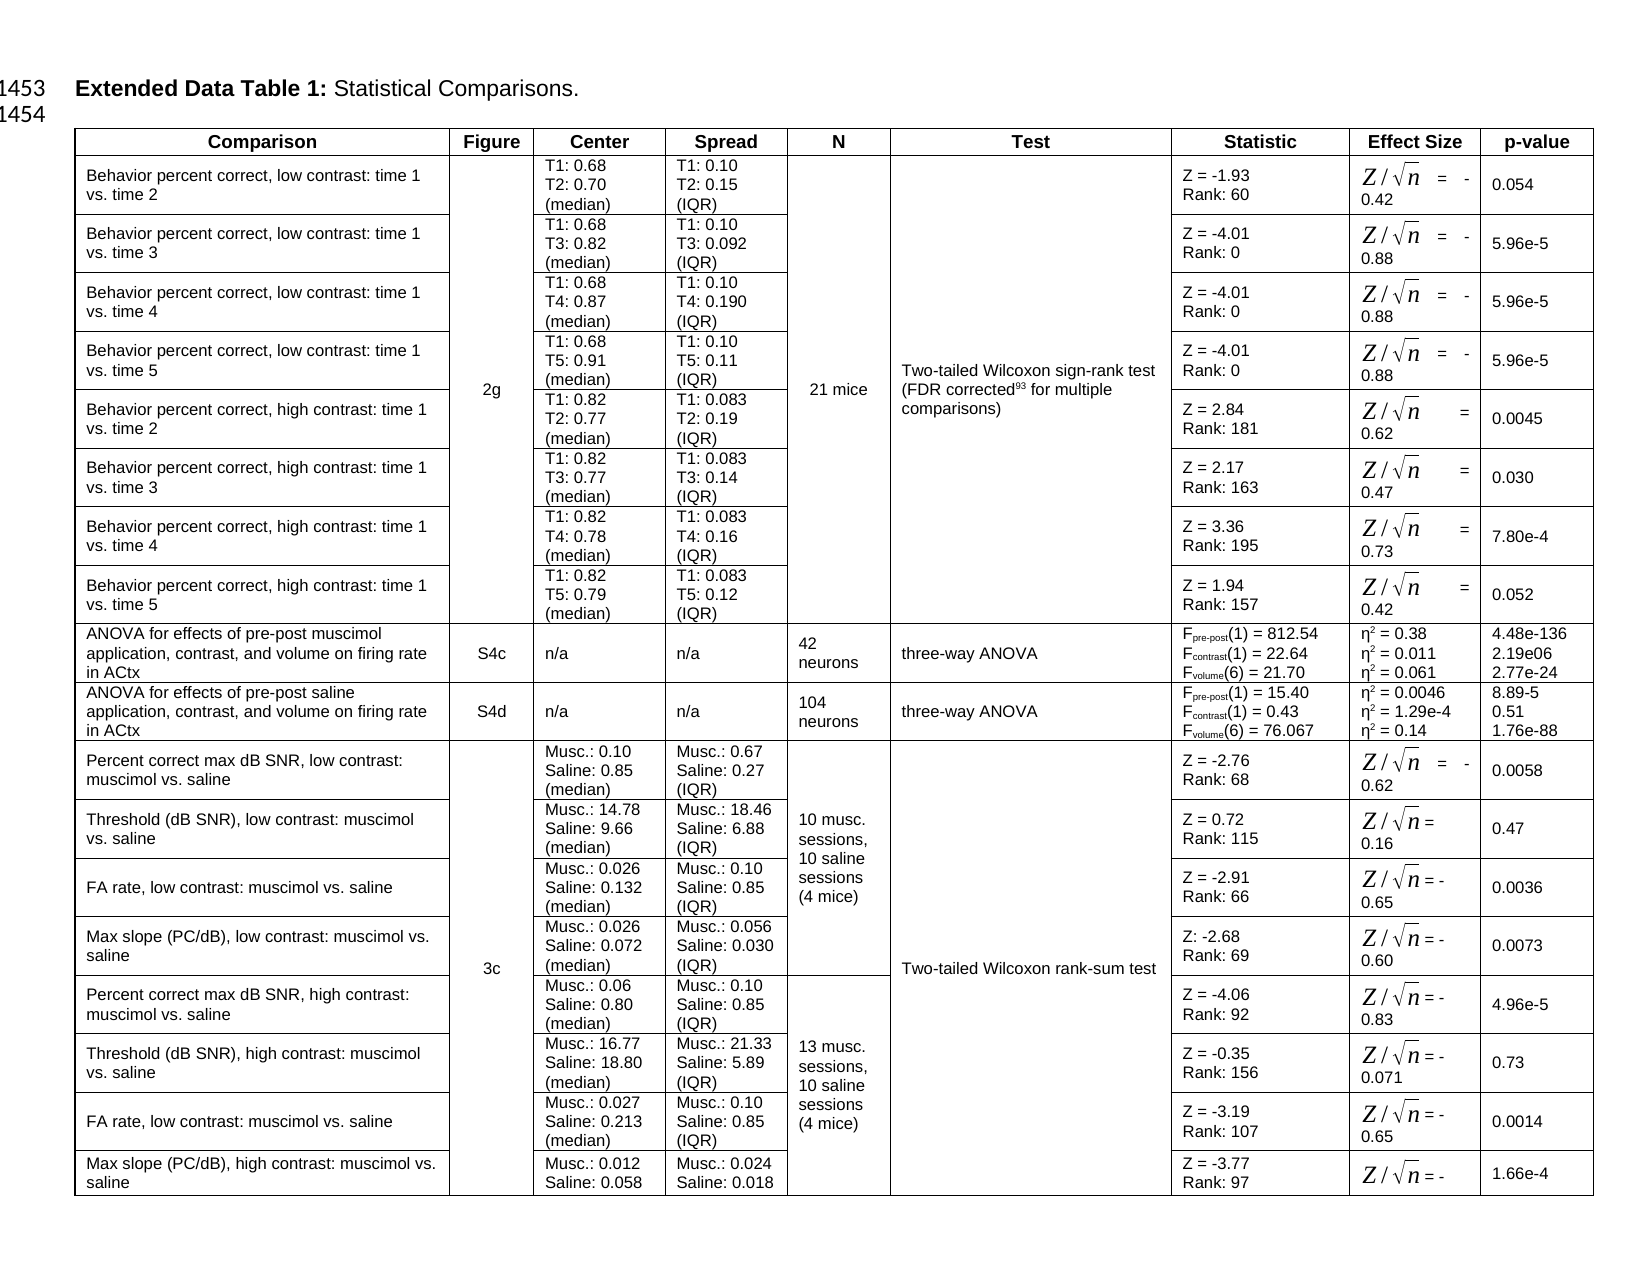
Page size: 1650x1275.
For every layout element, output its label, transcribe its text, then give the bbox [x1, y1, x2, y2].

table_cell T1: 0.083 T5: 0.12 (IQR) [666, 566, 787, 623]
table_cell = -0.60 [1350, 917, 1480, 974]
table_cell 42 neurons [788, 624, 890, 682]
table_header Spread [666, 129, 787, 155]
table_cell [534, 1151, 665, 1195]
table_cell = 0.16 [1350, 800, 1480, 857]
table_header Test [891, 129, 1171, 155]
table_cell Musc.: 0.10 Saline: 0.85 (IQR) [666, 859, 787, 916]
table_cell 104 neurons [788, 683, 890, 740]
table_cell 0.052 [1481, 566, 1593, 623]
table_cell T1: 0.68 T2: 0.70 (median) [534, 156, 665, 213]
table_cell 0.0045 [1481, 390, 1593, 448]
table_cell T1: 0.083 T2: 0.19 (IQR) [666, 390, 787, 448]
table_cell 10 musc. sessions, 10 saline sessions (4 mice) [788, 741, 890, 974]
table_cell Behavior percent correct, high contrast: time 1 vs. time 4 [76, 507, 449, 565]
table_cell Musc.: 0.026 Saline: 0.072 (median) [534, 917, 665, 974]
table_cell ANOVA for effects of pre-post saline application, contrast, and volume on firing rate in ACtx [76, 683, 449, 740]
table_cell Musc.: 16.77 Saline: 18.80 (median) [534, 1034, 665, 1092]
table_cell three-way ANOVA [891, 624, 1171, 682]
table_cell T1: 0.68 T3: 0.82 (median) [534, 215, 665, 272]
table_cell Musc.: 0.10 Saline: 0.85 (median) [534, 741, 665, 799]
table_cell = -0.83 [1350, 976, 1480, 1033]
table_cell = -0.42 [1350, 156, 1480, 213]
table_cell 5.96e-5 [1481, 215, 1593, 272]
text Extended Data Table 1: Statistical Comparisons. [75, 75, 1575, 101]
table_cell 1.66e-4 [1481, 1151, 1593, 1195]
table_cell T1: 0.82 T5: 0.79 (median) [534, 566, 665, 623]
table_cell = -0.62 [1350, 741, 1480, 799]
table_cell Threshold (dB SNR), low contrast: muscimol vs. saline [76, 800, 449, 857]
table_cell Musc.: 18.46 Saline: 6.88 (IQR) [666, 800, 787, 857]
table_cell T1: 0.82 T4: 0.78 (median) [534, 507, 665, 565]
table_cell Fpre-post(1) = 15.40 Fcontrast(1) = 0.43 Fvolume(6) = 76.067 [1172, 683, 1349, 740]
table_cell η2 = 0.38 η2 = 0.011 η2 = 0.061 [1350, 624, 1480, 682]
table_cell 0.0036 [1481, 859, 1593, 916]
table_cell S4d [450, 683, 533, 740]
table_cell Z = -4.01 Rank: 0 [1172, 215, 1349, 272]
table_cell 2g [450, 156, 533, 623]
table_cell 0.0058 [1481, 741, 1593, 799]
table_cell Z = -0.35 Rank: 156 [1172, 1034, 1349, 1092]
table_cell Z = 2.84 Rank: 181 [1172, 390, 1349, 448]
table_cell 0.0073 [1481, 917, 1593, 974]
table_cell Two-tailed Wilcoxon sign-rank test (FDR corrected93 for multiple comparisons) [891, 156, 1171, 623]
table_cell T1: 0.10 T4: 0.190 (IQR) [666, 273, 787, 331]
table_cell T1: 0.82 T3: 0.77 (median) [534, 449, 665, 506]
table_cell Fpre-post(1) = 812.54 Fcontrast(1) = 22.64 Fvolume(6) = 21.70 [1172, 624, 1349, 682]
table_cell Threshold (dB SNR), high contrast: muscimol vs. saline [76, 1034, 449, 1092]
table_cell Musc.: 0.027 Saline: 0.213 (median) [534, 1093, 665, 1150]
table_cell Z = -2.76 Rank: 68 [1172, 741, 1349, 799]
table_cell Z = 2.17 Rank: 163 [1172, 449, 1349, 506]
table_cell ANOVA for effects of pre-post muscimol application, contrast, and volume on firing rate in ACtx [76, 624, 449, 682]
table_cell n/a [534, 683, 665, 740]
table_cell = -0.88 [1350, 273, 1480, 331]
table_cell Musc.: 0.10 Saline: 0.85 (IQR) [666, 976, 787, 1033]
table_header Statistic [1172, 129, 1349, 155]
table_header Figure [450, 129, 533, 155]
table_cell Behavior percent correct, high contrast: time 1 vs. time 2 [76, 390, 449, 448]
table_cell = -0.65 [1350, 1093, 1480, 1150]
table_cell Behavior percent correct, low contrast: time 1 vs. time 4 [76, 273, 449, 331]
table_cell Z = -2.91 Rank: 66 [1172, 859, 1349, 916]
table_cell Musc.: 21.33 Saline: 5.89 (IQR) [666, 1034, 787, 1092]
table_cell Musc.: 0.10 Saline: 0.85 (IQR) [666, 1093, 787, 1150]
table_cell = -0.071 [1350, 1034, 1480, 1092]
table_cell FA rate, low contrast: muscimol vs. saline [76, 859, 449, 916]
table_cell 3c [450, 741, 533, 1195]
table_cell Behavior percent correct, low contrast: time 1 vs. time 2 [76, 156, 449, 213]
table_cell 5.96e-5 [1481, 332, 1593, 389]
table_cell = 0.62 [1350, 390, 1480, 448]
table_cell Percent correct max dB SNR, low contrast: muscimol vs. saline [76, 741, 449, 799]
table_cell Z: -2.68 Rank: 69 [1172, 917, 1349, 974]
table_cell Z = -4.06 Rank: 92 [1172, 976, 1349, 1033]
table_cell = 0.47 [1350, 449, 1480, 506]
table_cell Behavior percent correct, low contrast: time 1 vs. time 3 [76, 215, 449, 272]
table_cell η2 = 0.0046 η2 = 1.29e-4 η2 = 0.14 [1350, 683, 1480, 740]
table_cell 4.48e-136 2.19e06 2.77e-24 [1481, 624, 1593, 682]
table_cell T1: 0.68 T4: 0.87 (median) [534, 273, 665, 331]
table_cell n/a [666, 624, 787, 682]
table_cell Z = -4.01 Rank: 0 [1172, 332, 1349, 389]
table_cell 0.47 [1481, 800, 1593, 857]
table_cell Musc.: 0.026 Saline: 0.132 (median) [534, 859, 665, 916]
table_cell 0.73 [1481, 1034, 1593, 1092]
table_cell T1: 0.68 T5: 0.91 (median) [534, 332, 665, 389]
table_cell 4.96e-5 [1481, 976, 1593, 1033]
table_cell n/a [534, 624, 665, 682]
table_cell 0.0014 [1481, 1093, 1593, 1150]
table_cell three-way ANOVA [891, 683, 1171, 740]
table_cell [76, 1151, 449, 1195]
table_cell S4c [450, 624, 533, 682]
table_cell 13 musc. sessions, 10 saline sessions (4 mice) [788, 976, 890, 1195]
table_cell T1: 0.10 T2: 0.15 (IQR) [666, 156, 787, 213]
table_cell Behavior percent correct, high contrast: time 1 vs. time 3 [76, 449, 449, 506]
table_cell 5.96e-5 [1481, 273, 1593, 331]
table_cell Musc.: 0.06 Saline: 0.80 (median) [534, 976, 665, 1033]
table_cell Z = -1.93 Rank: 60 [1172, 156, 1349, 213]
table_cell 0.030 [1481, 449, 1593, 506]
table_cell = -0.65 [1350, 859, 1480, 916]
table_cell Musc.: 0.67 Saline: 0.27 (IQR) [666, 741, 787, 799]
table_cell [666, 1151, 787, 1195]
table_cell 7.80e-4 [1481, 507, 1593, 565]
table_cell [891, 741, 1171, 1195]
table_cell Z = -4.01 Rank: 0 [1172, 273, 1349, 331]
table_cell = -0.88 [1350, 215, 1480, 272]
table_cell Z = 1.94 Rank: 157 [1172, 566, 1349, 623]
table_cell FA rate, low contrast: muscimol vs. saline [76, 1093, 449, 1150]
table_cell Z = -3.19 Rank: 107 [1172, 1093, 1349, 1150]
table_cell n/a [666, 683, 787, 740]
table_cell Percent correct max dB SNR, high contrast: muscimol vs. saline [76, 976, 449, 1033]
table_cell T1: 0.083 T4: 0.16 (IQR) [666, 507, 787, 565]
table_header Center [534, 129, 665, 155]
table_cell 21 mice [788, 156, 890, 623]
table_cell T1: 0.82 T2: 0.77 (median) [534, 390, 665, 448]
table_header p-value [1481, 129, 1593, 155]
table_cell = -0.77 [1350, 1151, 1480, 1195]
table_cell Z = -3.77 Rank: 97 [1172, 1151, 1349, 1195]
table_cell Z = 0.72 Rank: 115 [1172, 800, 1349, 857]
table_cell T1: 0.10 T5: 0.11 (IQR) [666, 332, 787, 389]
table_cell T1: 0.10 T3: 0.092 (IQR) [666, 215, 787, 272]
table_cell 8.89-5 0.51 1.76e-88 [1481, 683, 1593, 740]
table_cell Behavior percent correct, high contrast: time 1 vs. time 5 [76, 566, 449, 623]
table_header N [788, 129, 890, 155]
table_cell = 0.73 [1350, 507, 1480, 565]
table_cell Z = 3.36 Rank: 195 [1172, 507, 1349, 565]
table_cell Behavior percent correct, low contrast: time 1 vs. time 5 [76, 332, 449, 389]
table_header Comparison [76, 129, 449, 155]
table_cell Musc.: 14.78 Saline: 9.66 (median) [534, 800, 665, 857]
table_header Effect Size [1350, 129, 1480, 155]
table_cell = 0.42 [1350, 566, 1480, 623]
table_cell T1: 0.083 T3: 0.14 (IQR) [666, 449, 787, 506]
table_cell Musc.: 0.056 Saline: 0.030 (IQR) [666, 917, 787, 974]
table_cell 0.054 [1481, 156, 1593, 213]
table_cell Max slope (PC/dB), low contrast: muscimol vs. saline [76, 917, 449, 974]
table_cell = -0.88 [1350, 332, 1480, 389]
